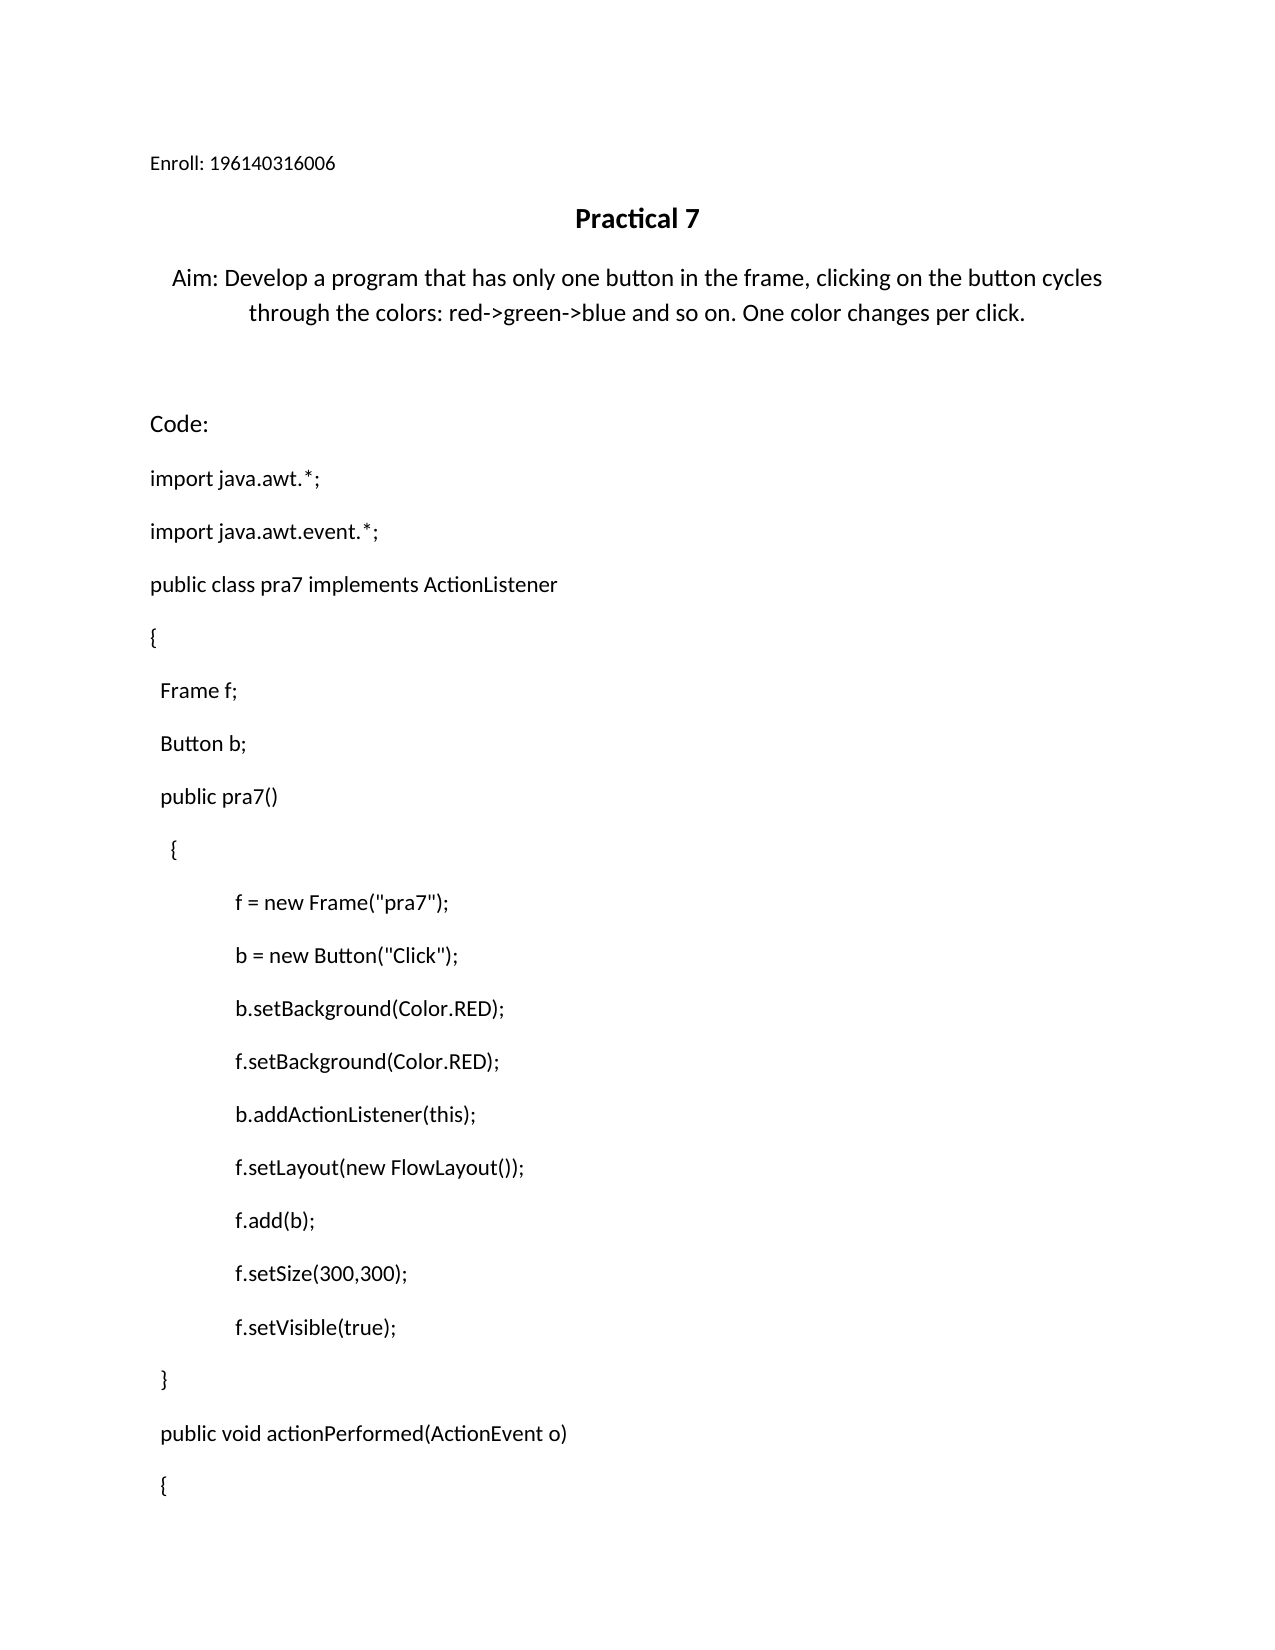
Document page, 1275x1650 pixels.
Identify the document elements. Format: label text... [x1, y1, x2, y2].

text public void actionPerformed(ActionEvent o) [150, 1419, 1125, 1447]
text Code: [150, 408, 1125, 439]
text f = new Frame("pra7"); [150, 888, 1125, 916]
text Aim: Develop a program that has only one button in the frame, clicking on the button cycles through the colors: red->green->blue and so on. One color changes per click. [150, 262, 1125, 327]
text b = new Button("Click"); [150, 941, 1125, 969]
text b.addActionListener(this); [150, 1101, 1125, 1128]
text import java.awt.*; [150, 464, 1125, 492]
text Button b; [150, 729, 1125, 757]
text Practical 7 [150, 200, 1125, 236]
text Enroll: 196140316006 [150, 150, 1125, 175]
text { [150, 623, 1125, 651]
text f.add(b); [150, 1207, 1125, 1234]
text { [150, 1472, 1125, 1500]
text } [150, 1366, 1125, 1394]
text f.setVisible(true); [150, 1313, 1125, 1341]
text f.setSize(300,300); [150, 1259, 1125, 1288]
text public class pra7 implements ActionListener [150, 570, 1125, 598]
text import java.awt.event.*; [150, 517, 1125, 545]
text f.setBackground(Color.RED); [150, 1047, 1125, 1076]
text f.setLayout(new FlowLayout()); [150, 1153, 1125, 1182]
text b.setBackground(Color.RED); [150, 994, 1125, 1022]
text Frame f; [150, 676, 1125, 704]
text public pra7() [150, 782, 1125, 810]
text { [150, 835, 1125, 863]
